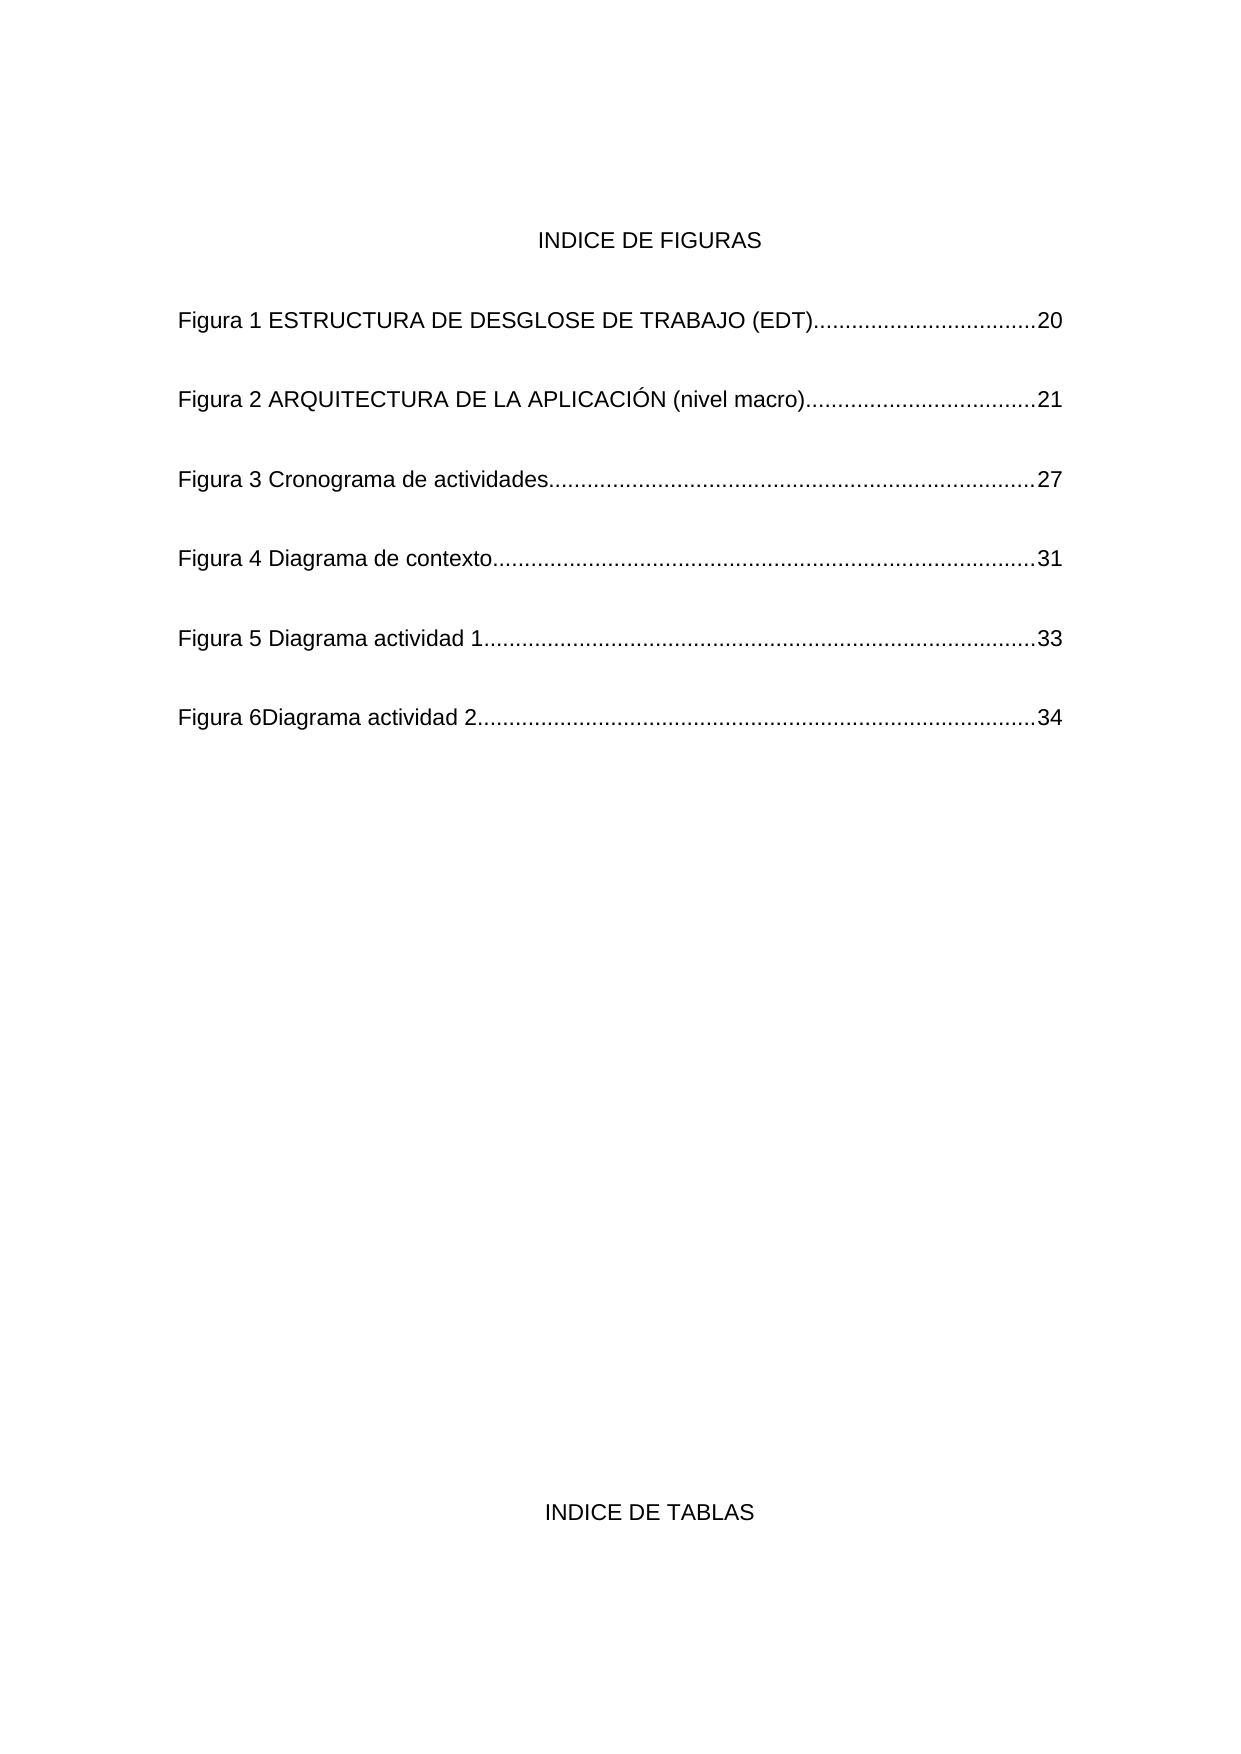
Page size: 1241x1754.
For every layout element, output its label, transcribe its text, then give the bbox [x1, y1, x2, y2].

text Figura 6Diagrama actividad 2 34 [177, 704, 1063, 730]
text Figura 1 ESTRUCTURA DE DESGLOSE DE TRABAJO (EDT) 20 [177, 307, 1063, 333]
text INDICE DE FIGURAS [177, 227, 1063, 253]
text Figura 5 Diagrama actividad 1 33 [177, 624, 1063, 651]
text Figura 2 ARQUITECTURA DE LA APLICACIÓN (nivel macro) 21 [177, 386, 1063, 412]
text Figura 3 Cronograma de actividades 27 [177, 466, 1063, 492]
text Figura 4 Diagrama de contexto 31 [177, 545, 1063, 571]
text INDICE DE TABLAS [177, 1499, 1063, 1525]
